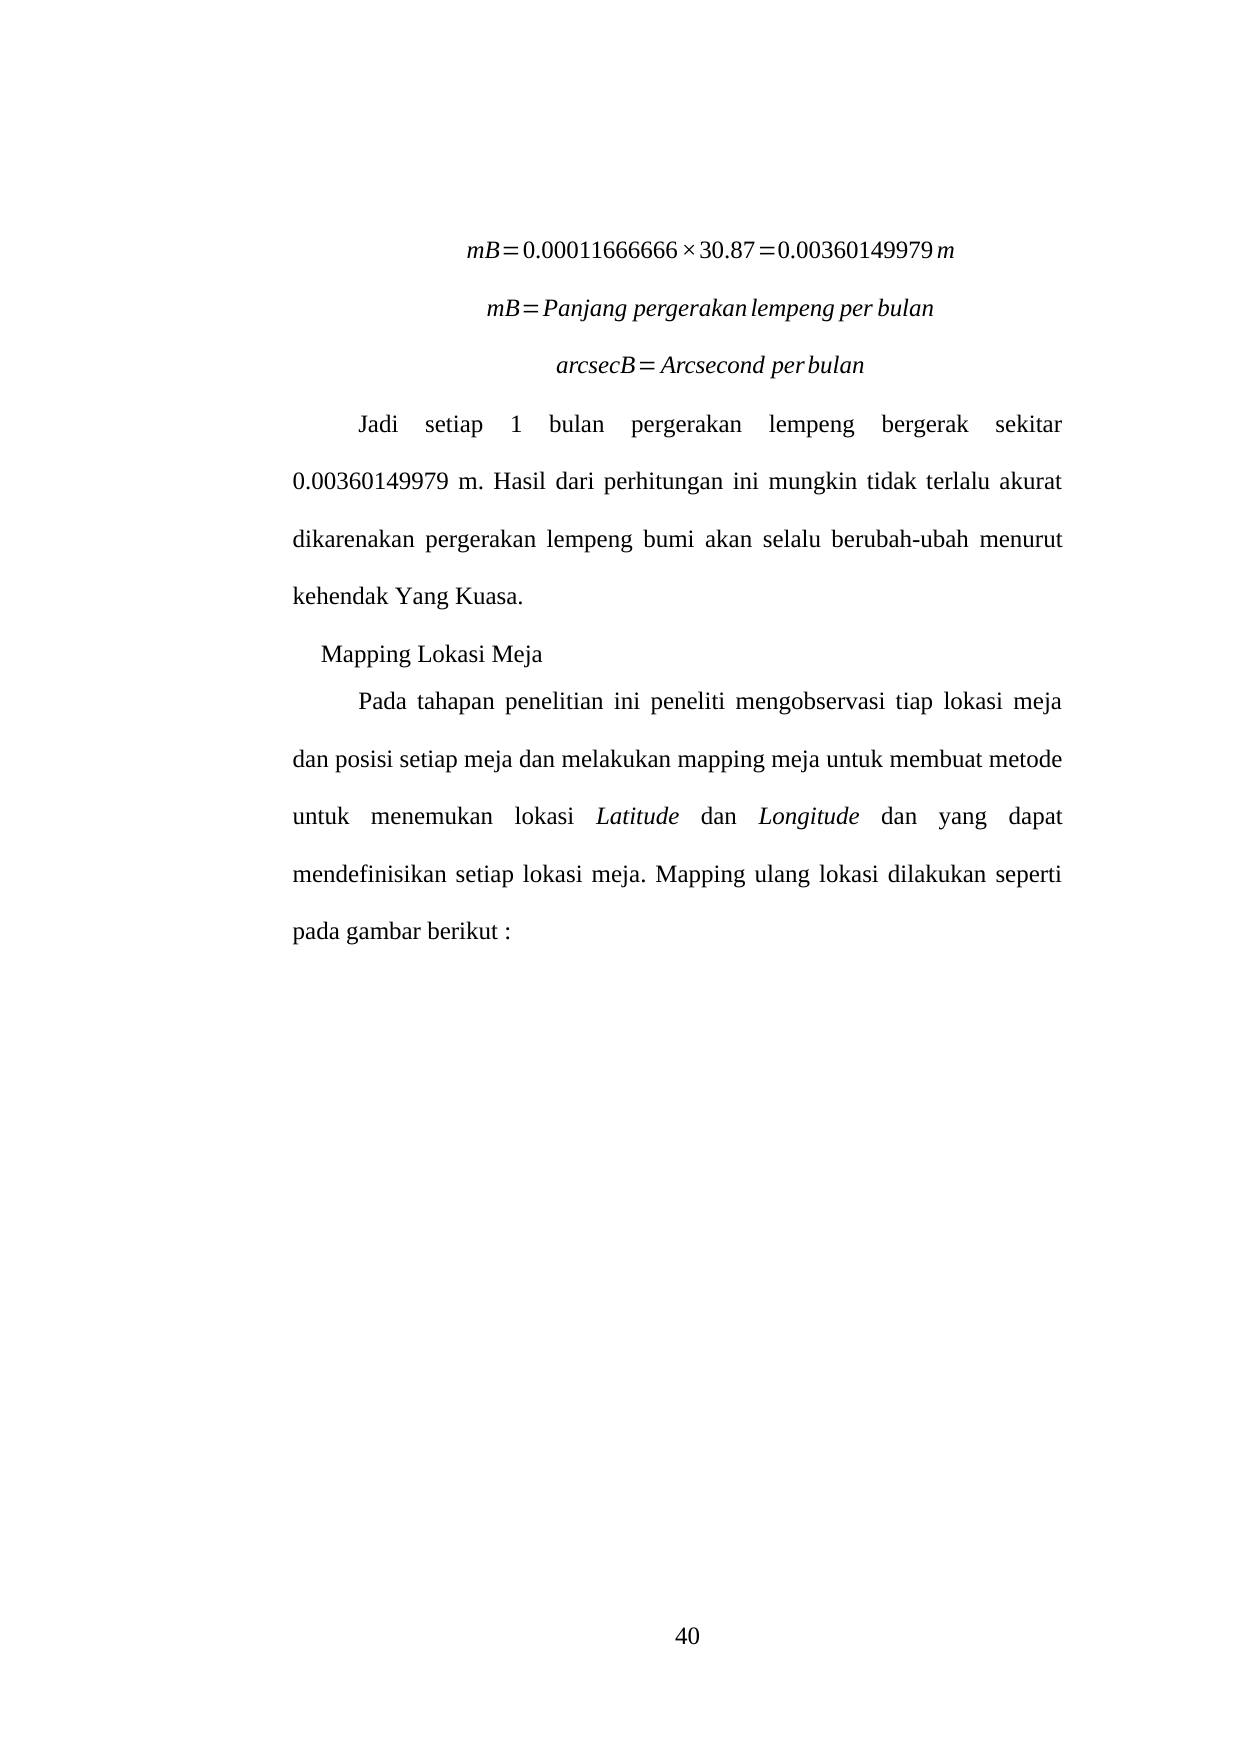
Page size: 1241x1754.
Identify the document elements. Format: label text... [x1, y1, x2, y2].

text Jadi setiap 1 bulan pergerakan lempeng bergerak sekitar 0.00360149979 m. Hasil dari perhitungan ini mungkin tidak terlalu akurat dikarenakan pergerakan lempeng bumi akan selalu berubah-ubah menurut kehendak Yang Kuasa. [292, 409, 1063, 610]
text Pada tahapan penelitian ini peneliti mengobservasi tiap lokasi meja dan posisi setiap meja dan melakukan mapping meja untuk membuat metode untuk menemukan lokasi Latitude dan Longitude dan yang dapat mendefinisikan setiap lokasi meja. Mapping ulang lokasi dilakukan seperti pada gambar berikut : [292, 686, 1063, 945]
text Mapping Lokasi Meja [321, 639, 1063, 667]
